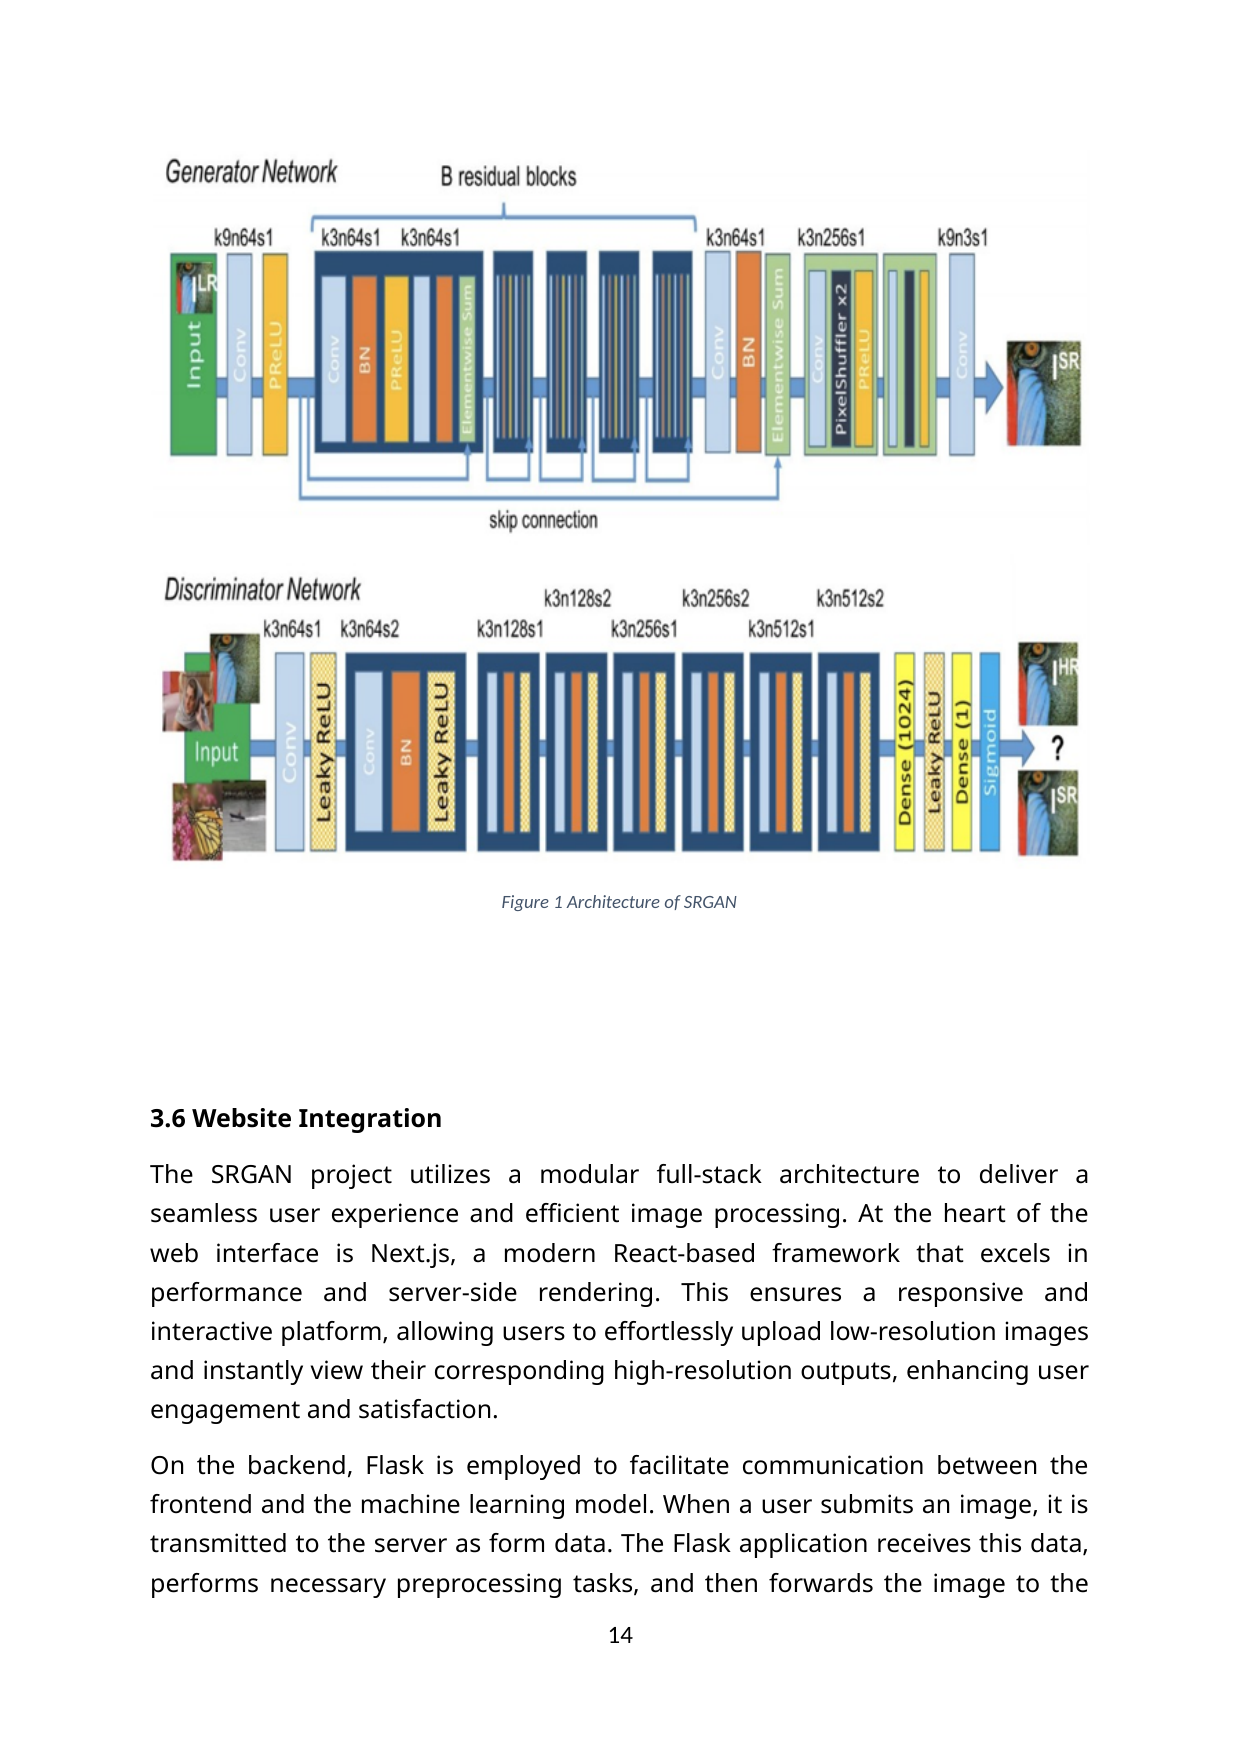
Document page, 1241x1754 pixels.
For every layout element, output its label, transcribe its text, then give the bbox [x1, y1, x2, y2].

text The SRGAN project utilizes a modular full-stack architecture to deliver a seamless user experience and efficient image processing. At the heart of the web interface is Next.js, a modern React-based framework that excels in performance and server-side rendering. This ensures a responsive and interactive platform, allowing users to effortlessly upload low-resolution images and instantly view their corresponding high-resolution outputs, enhancing user engagement and satisfaction. [150, 1157, 1090, 1426]
picture [150, 150, 1091, 869]
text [150, 1448, 1090, 1599]
text Figure 1 Architecture of SRGAN [150, 890, 1090, 913]
text 3.6 Website Integration [150, 1101, 1090, 1135]
